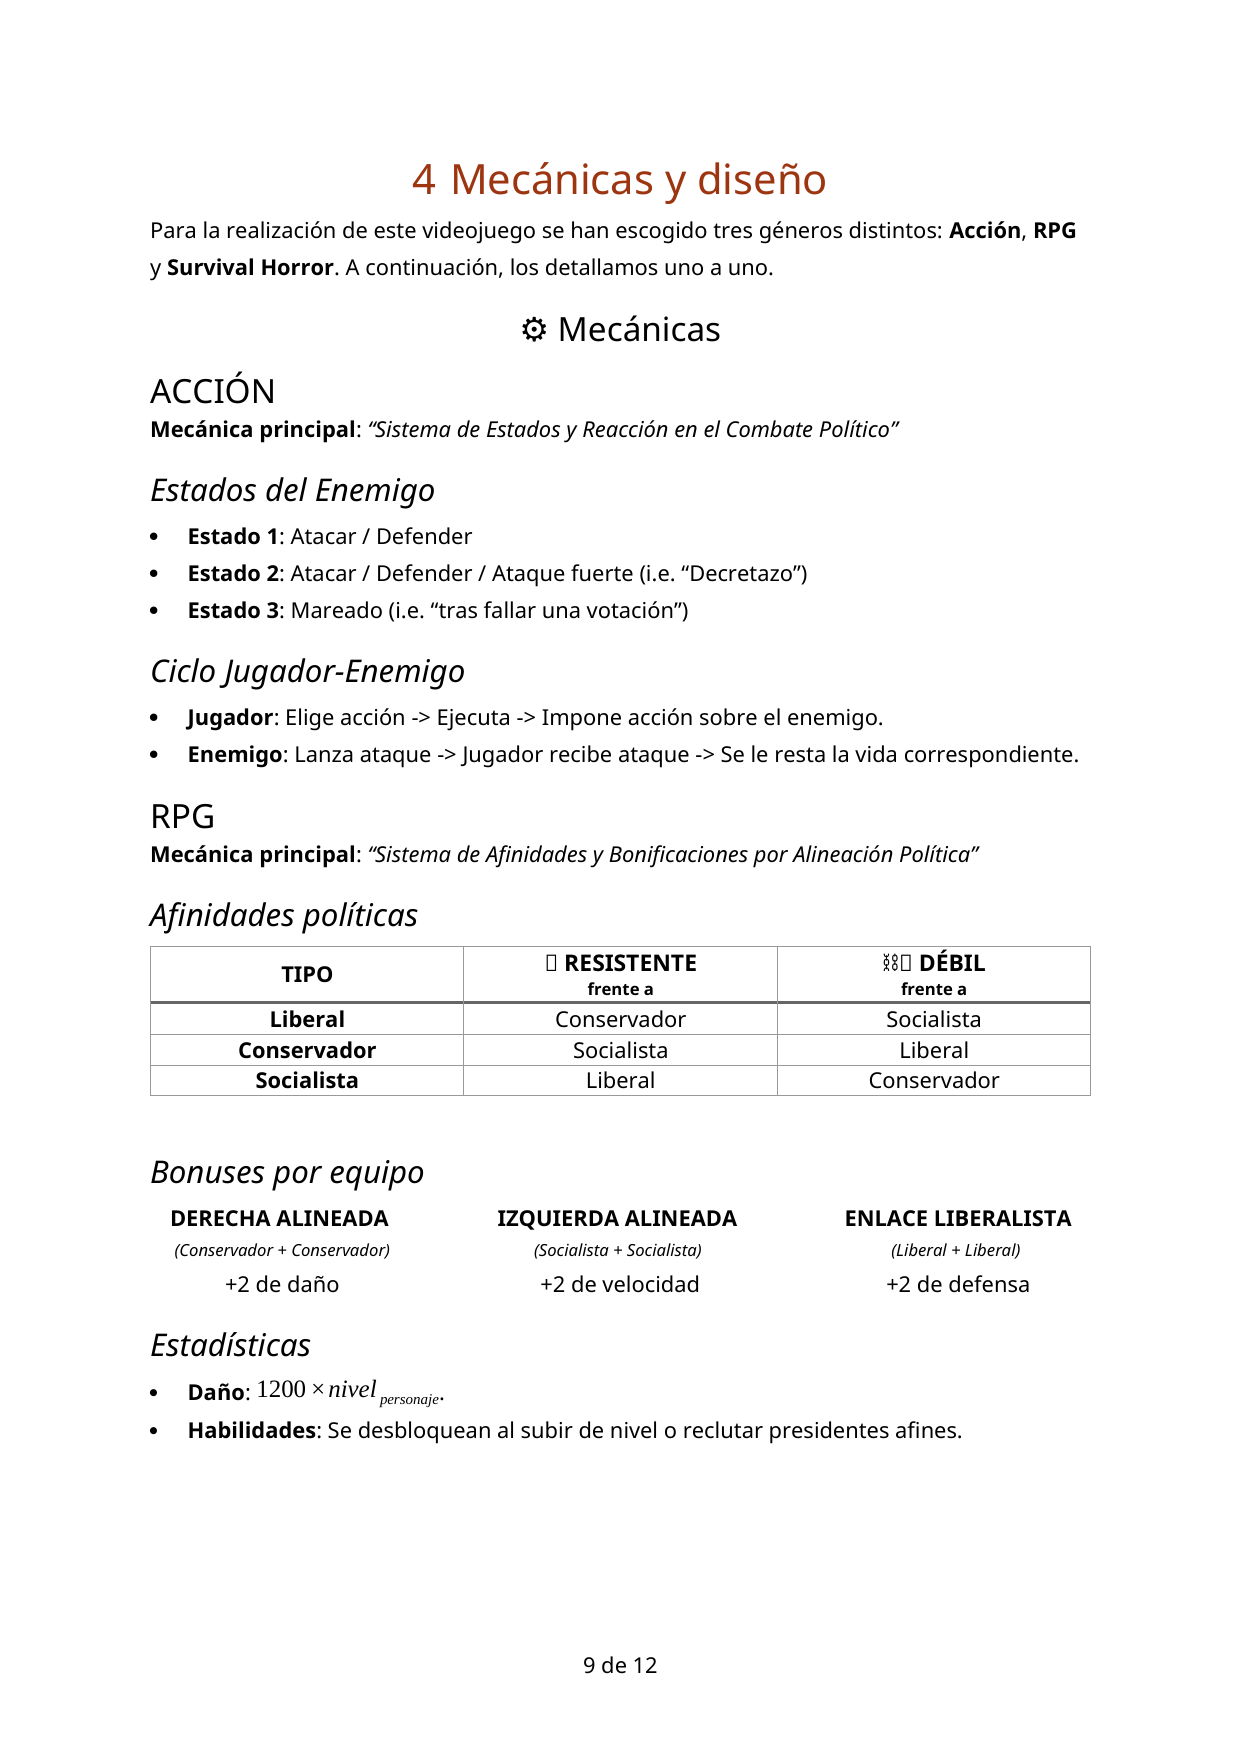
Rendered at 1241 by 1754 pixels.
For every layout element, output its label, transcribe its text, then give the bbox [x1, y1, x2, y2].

subtitle ️ Mecánicas [150, 306, 1090, 352]
subtitle ACCIÓN [150, 368, 1090, 414]
table_cell Conservador [464, 1004, 777, 1034]
table_cell Socialista [464, 1035, 777, 1064]
list Jugador: Elige acción -> Ejecuta -> Impone acción sobre el enemigo. [150, 702, 1090, 732]
subtitle RPG [150, 793, 1090, 839]
subtitle Estadísticas [150, 1323, 1090, 1365]
table_cell Conservador [151, 1035, 463, 1064]
list Estado 2: Atacar / Defender / Ataque fuerte (i.e. “Decretazo”) [150, 558, 1090, 588]
table_cell Conservador [778, 1066, 1090, 1095]
text DERECHA ALINEADA (Conservador + Conservador) +2 de daño [150, 1203, 414, 1299]
subtitle Afinidades políticas [150, 892, 1090, 935]
subtitle Mecánicas y diseño [150, 150, 1090, 207]
table_cell Socialista [778, 1004, 1090, 1034]
text Para la realización de este videojuego se han escogido tres géneros distintos: Acción, RPG y Survival Horror. A continuación, los detallamos uno a uno. [150, 215, 1090, 282]
table_header ️‍ DÉBIL frente a [778, 947, 1090, 1001]
text Mecánica principal: “Sistema de Estados y Reacción en el Combate Político” [150, 414, 1090, 443]
text Mecánica principal: “Sistema de Afinidades y Bonificaciones por Alineación Política” [150, 839, 1090, 868]
text IZQUIERDA ALINEADA (Socialista + Socialista) +2 de velocidad [488, 1203, 752, 1299]
table_header TIPO [151, 947, 463, 1001]
table_header RESISTENTE frente a [464, 947, 777, 1001]
list Daño: . [150, 1376, 1090, 1407]
list Habilidades: Se desbloquean al subir de nivel o reclutar presidentes afines. [150, 1415, 1090, 1444]
list Estado 3: Mareado (i.e. “tras fallar una votación”) [150, 595, 1090, 625]
table_cell Liberal [778, 1035, 1090, 1064]
list Estado 1: Atacar / Defender [150, 521, 1090, 551]
text ENLACE LIBERALISTA (Liberal + Liberal) +2 de defensa [826, 1203, 1090, 1299]
subtitle Bonuses por equipo [150, 1150, 1090, 1193]
table_cell Liberal [151, 1004, 463, 1034]
subtitle Estados del Enemigo [150, 467, 1090, 510]
table_cell Socialista [151, 1066, 463, 1095]
table_cell Liberal [464, 1066, 777, 1095]
list Enemigo: Lanza ataque -> Jugador recibe ataque -> Se le resta la vida correspondiente. [150, 739, 1090, 769]
subtitle Ciclo Jugador-Enemigo [150, 649, 1090, 692]
